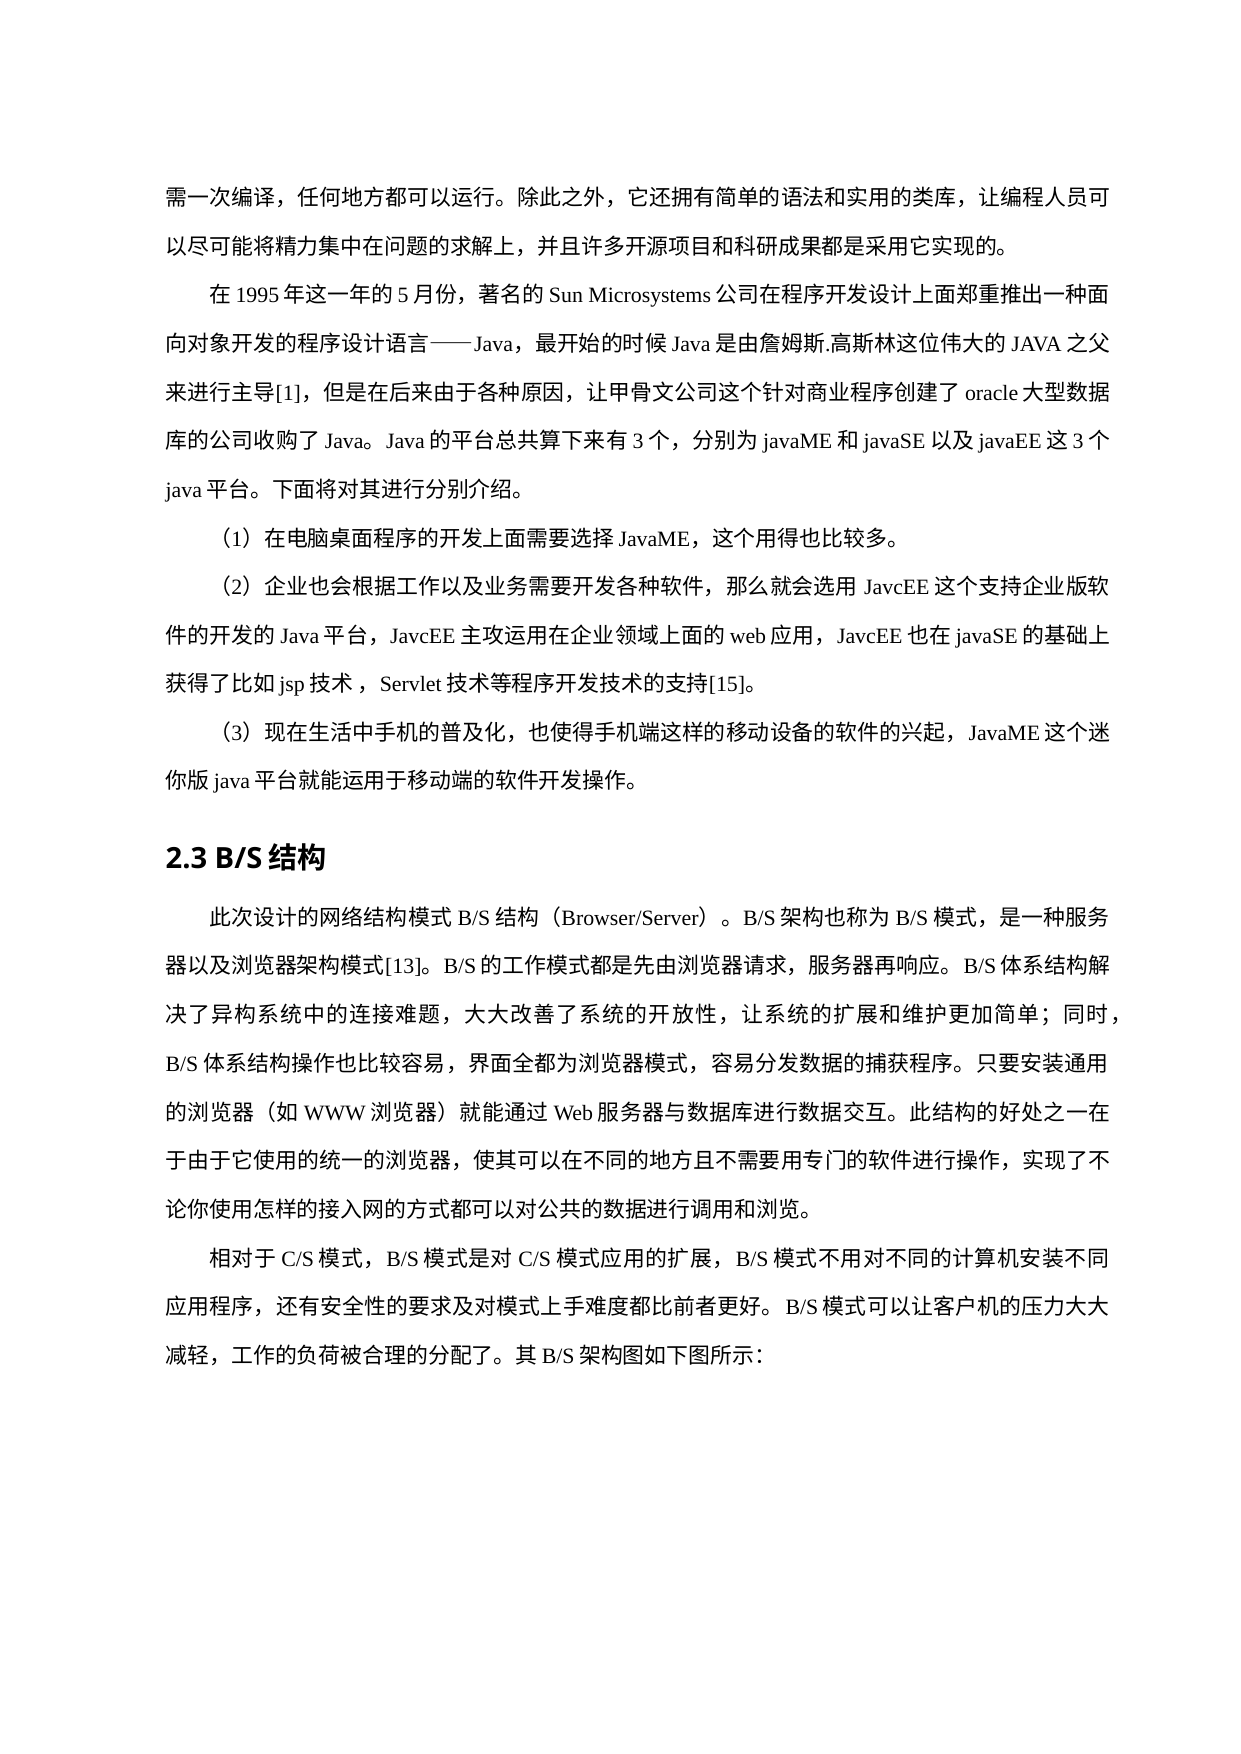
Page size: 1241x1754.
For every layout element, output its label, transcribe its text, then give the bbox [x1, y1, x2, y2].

text （2）企业也会根据工作以及业务需要开发各种软件，那么就会选用JavcEE这个支持企业版软件的开发的Java平台，JavcEE主攻运用在企业领域上面的web应用，JavcEE也在javaSE的基础上获得了比如jsp技术 ，Servlet技术等程序开发技术的支持[15]。 [165, 568, 1110, 698]
text 在1995年这一年的5月份，著名的Sun Microsystems公司在程序开发设计上面郑重推出一种面向对象开发的程序设计语言——Java，最开始的时候Java是由詹姆斯.高斯林这位伟大的JAVA之父来进行主导[1]，但是在后来由于各种原因，让甲骨文公司这个针对商业程序创建了oracle大型数据库的公司收购了Java。Java的平台总共算下来有3个，分别为javaME和javaSE以及javaEE这3个java平台。下面将对其进行分别介绍。 [165, 277, 1110, 504]
text （1）在电脑桌面程序的开发上面需要选择JavaME，这个用得也比较多。 [165, 520, 1110, 553]
text （3）现在生活中手机的普及化，也使得手机端这样的移动设备的软件的兴起，JavaME这个迷你版java平台就能运用于移动端的软件开发操作。 [165, 714, 1110, 796]
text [165, 180, 1110, 261]
text 相对于C/S模式，B/S模式是对C/S模式应用的扩展，B/S模式不用对不同的计算机安装不同应用程序，还有安全性的要求及对模式上手难度都比前者更好。B/S模式可以让客户机的压力大大减轻，工作的负荷被合理的分配了。其B/S架构图如下图所示： [165, 1240, 1110, 1370]
subtitle 2.3 B/S结构 [165, 824, 1110, 889]
text 此次设计的网络结构模式B/S结构（Browser/Server）。B/S架构也称为B/S模式，是一种服务器以及浏览器架构模式[13]。B/S的工作模式都是先由浏览器请求，服务器再响应。B/S体系结构解决了异构系统中的连接难题，大大改善了系统的开放性，让系统的扩展和维护更加简单；同时，B/S体系结构操作也比较容易，界面全都为浏览器模式，容易分发数据的捕获程序。只要安装通用的浏览器（如WWW浏览器）就能通过Web服务器与数据库进行数据交互。此结构的好处之一在于由于它使用的统一的浏览器，使其可以在不同的地方且不需要用专门的软件进行操作，实现了不论你使用怎样的接入网的方式都可以对公共的数据进行调用和浏览。 [165, 899, 1110, 1224]
